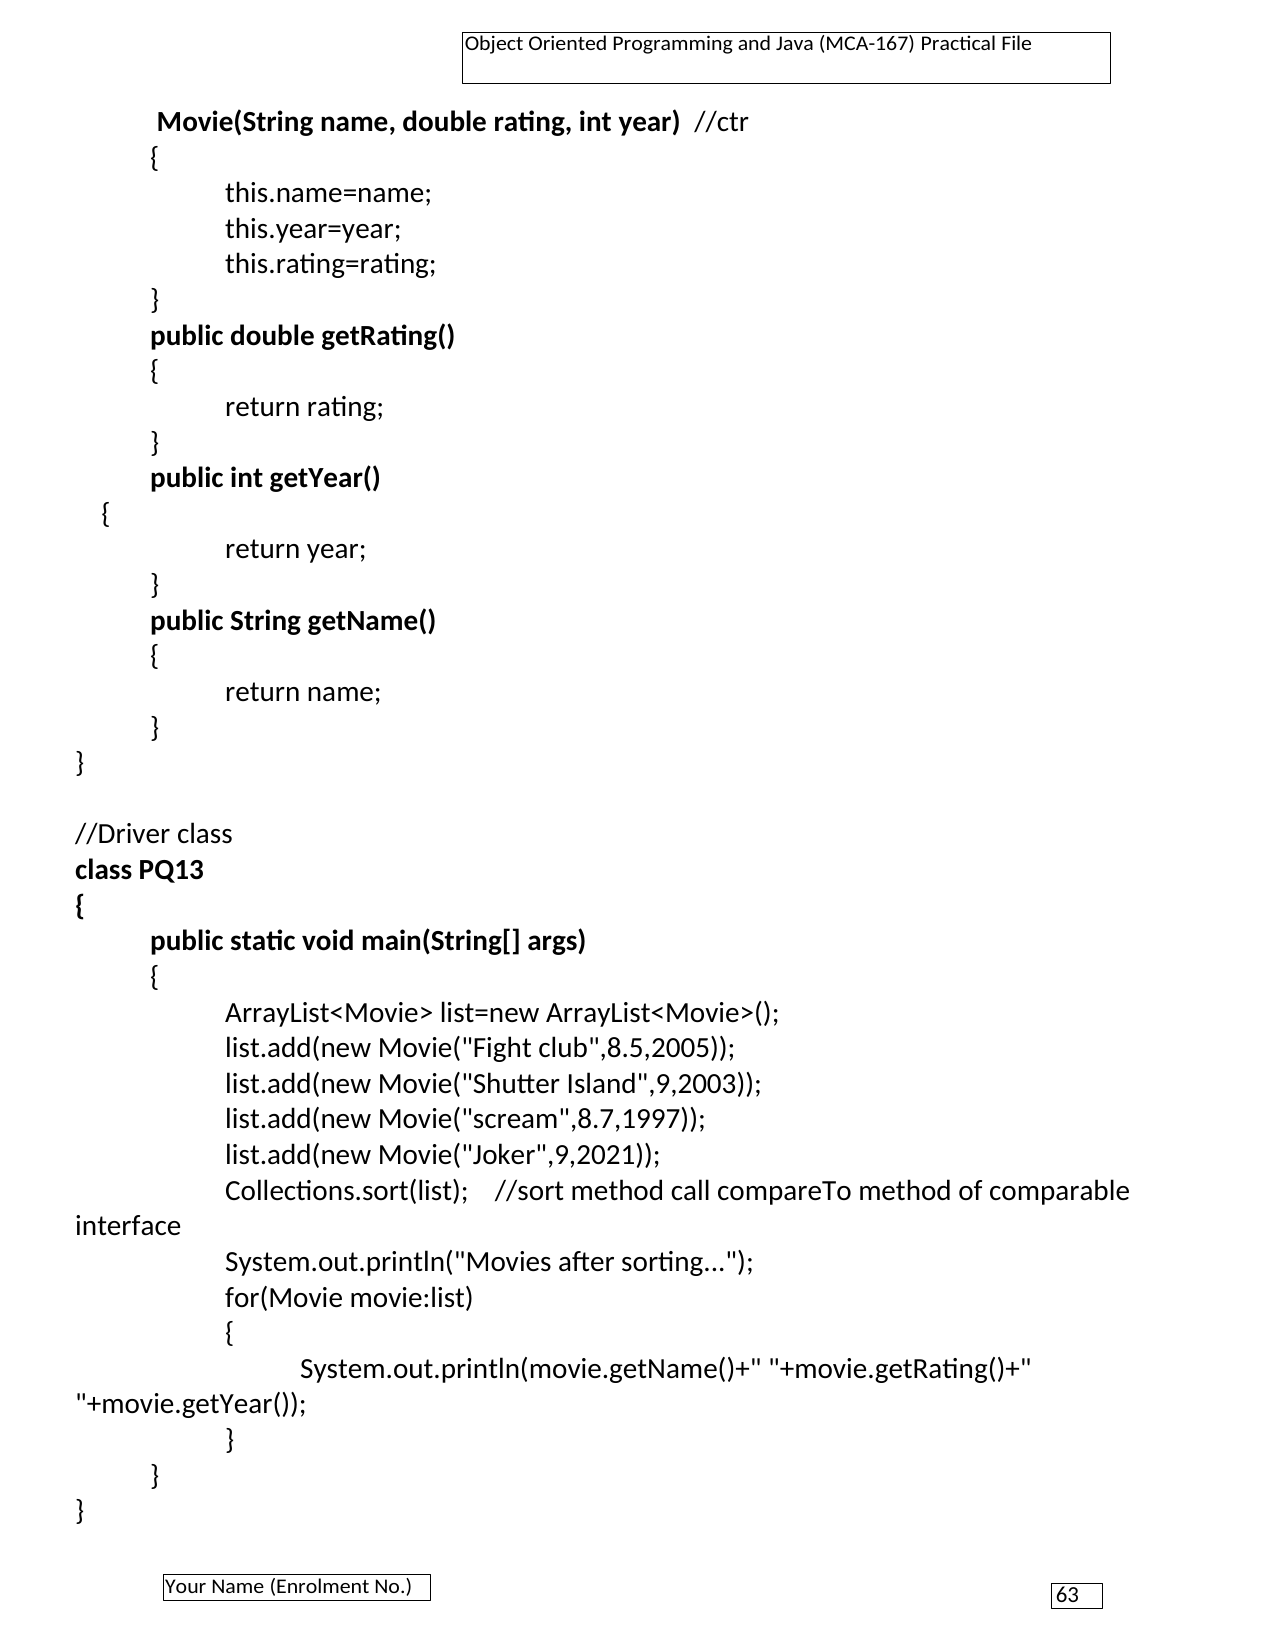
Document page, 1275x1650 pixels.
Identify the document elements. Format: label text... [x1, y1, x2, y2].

text } [75, 281, 1200, 317]
text System.out.println(movie.getName()+" "+movie.getRating()+" "+movie.getYear()); [75, 1350, 1200, 1421]
text { [75, 958, 1200, 994]
text return year; [75, 531, 1200, 566]
text } [75, 1457, 1200, 1492]
text Movie(String name, double rating, int year) //ctr [75, 103, 1200, 139]
text this.name=name; [75, 174, 1200, 210]
text System.out.println("Movies after sorting..."); [75, 1243, 1200, 1279]
text } [75, 566, 1200, 602]
text { [75, 495, 1200, 531]
text return name; [75, 673, 1200, 709]
text ArrayList<Movie> list=new ArrayList<Movie>(); [75, 994, 1200, 1029]
text } [75, 1421, 1200, 1457]
text //Driver class [75, 816, 1200, 851]
text { [75, 139, 1200, 174]
text public double getRating() [75, 317, 1200, 352]
text public int getYear() [75, 459, 1200, 495]
text { [75, 352, 1200, 388]
text for(Movie movie:list) [75, 1279, 1200, 1314]
text public String getName() [75, 602, 1200, 637]
text { [75, 637, 1200, 673]
text { [75, 1314, 1200, 1350]
text } [75, 709, 1200, 744]
text this.rating=rating; [75, 246, 1200, 281]
text } [75, 1492, 1200, 1528]
text Collections.sort(list); //sort method call compareTo method of comparable interface [75, 1172, 1200, 1243]
text list.add(new Movie("scream",8.7,1997)); [75, 1101, 1200, 1136]
text list.add(new Movie("Joker",9,2021)); [75, 1136, 1200, 1172]
text list.add(new Movie("Shutter Island",9,2003)); [75, 1065, 1200, 1101]
text list.add(new Movie("Fight club",8.5,2005)); [75, 1029, 1200, 1065]
text } [75, 424, 1200, 459]
text { [75, 887, 1200, 922]
text return rating; [75, 388, 1200, 424]
text public static void main(String[] args) [75, 922, 1200, 958]
text } [75, 744, 1200, 780]
text class PQ13 [75, 851, 1200, 887]
text this.year=year; [75, 210, 1200, 246]
